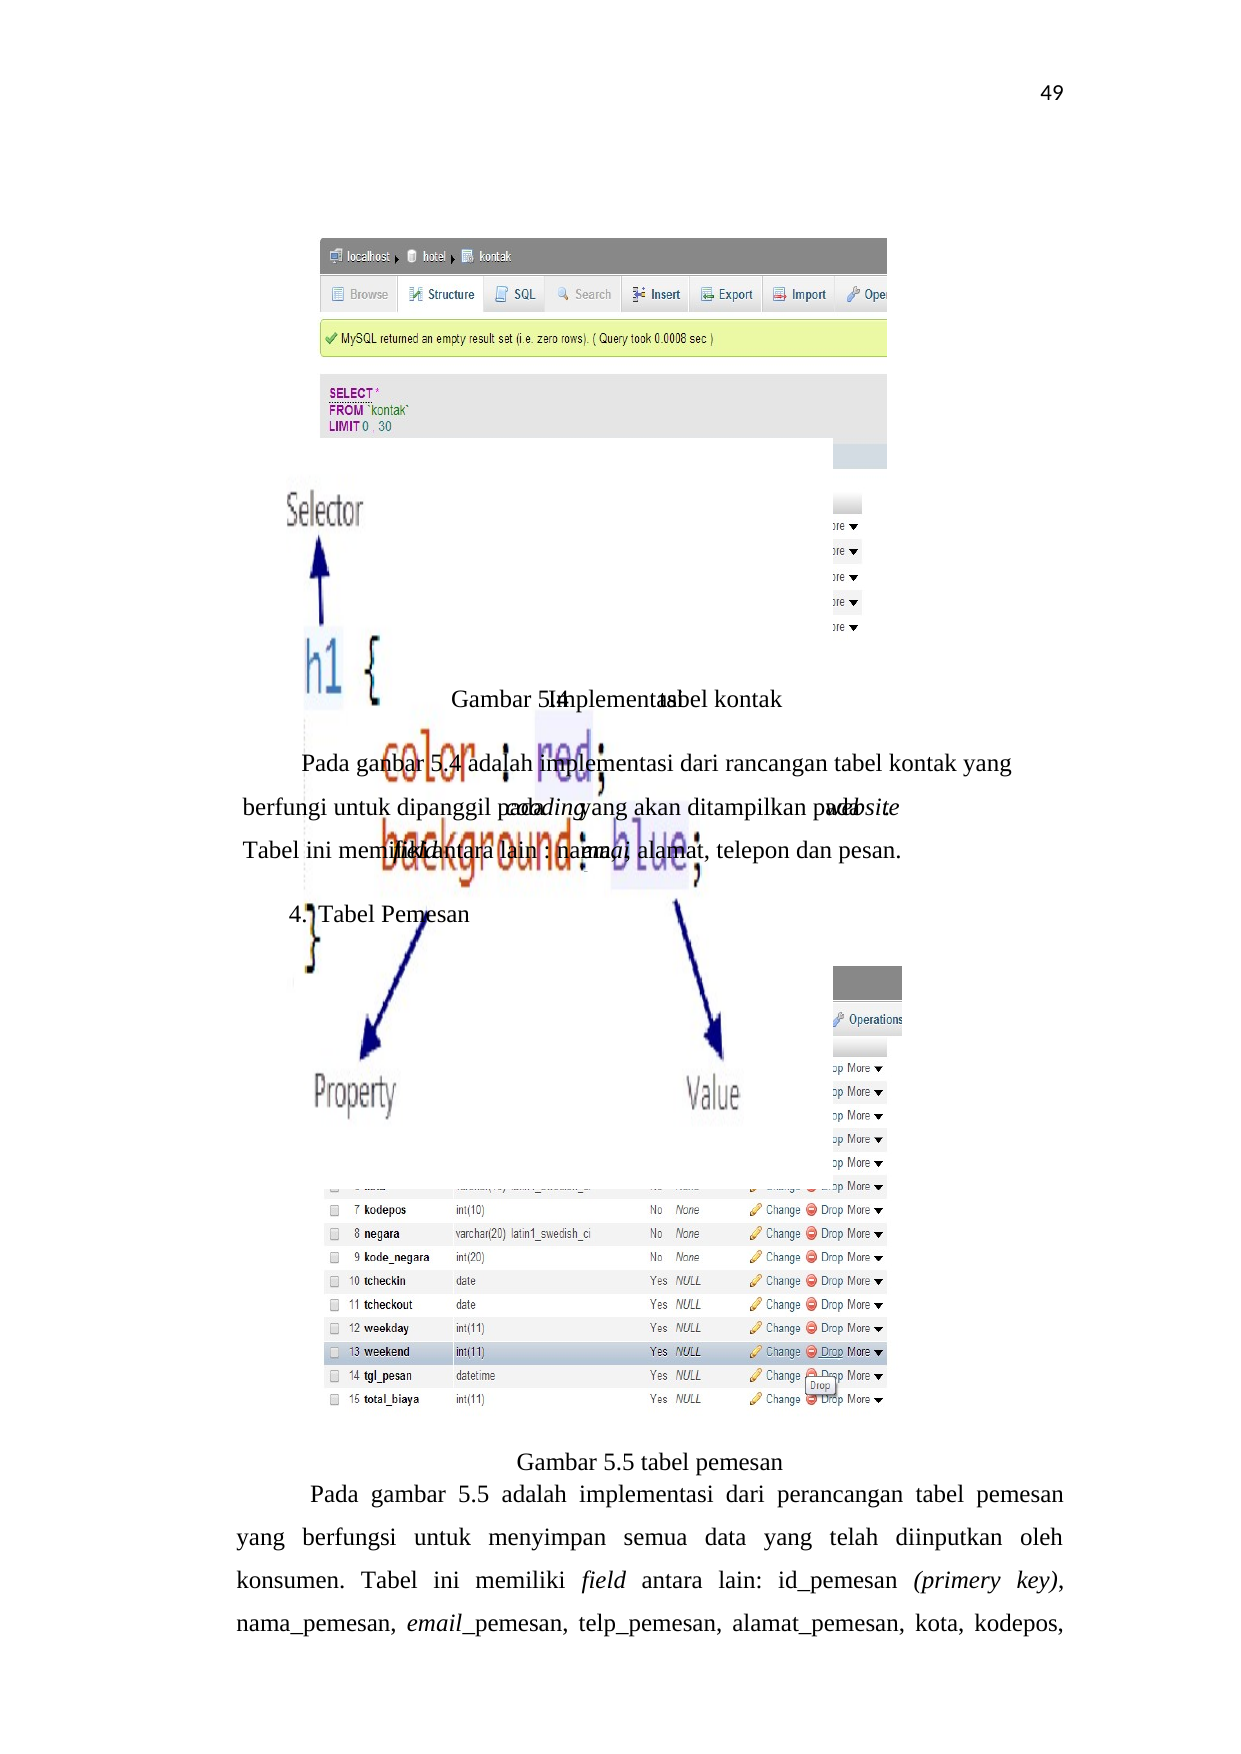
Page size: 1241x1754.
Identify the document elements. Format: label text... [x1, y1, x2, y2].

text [236, 1479, 1064, 1637]
text Gambar 5.5 tabel pemesan [516, 1447, 1064, 1476]
picture [251, 236, 902, 1419]
